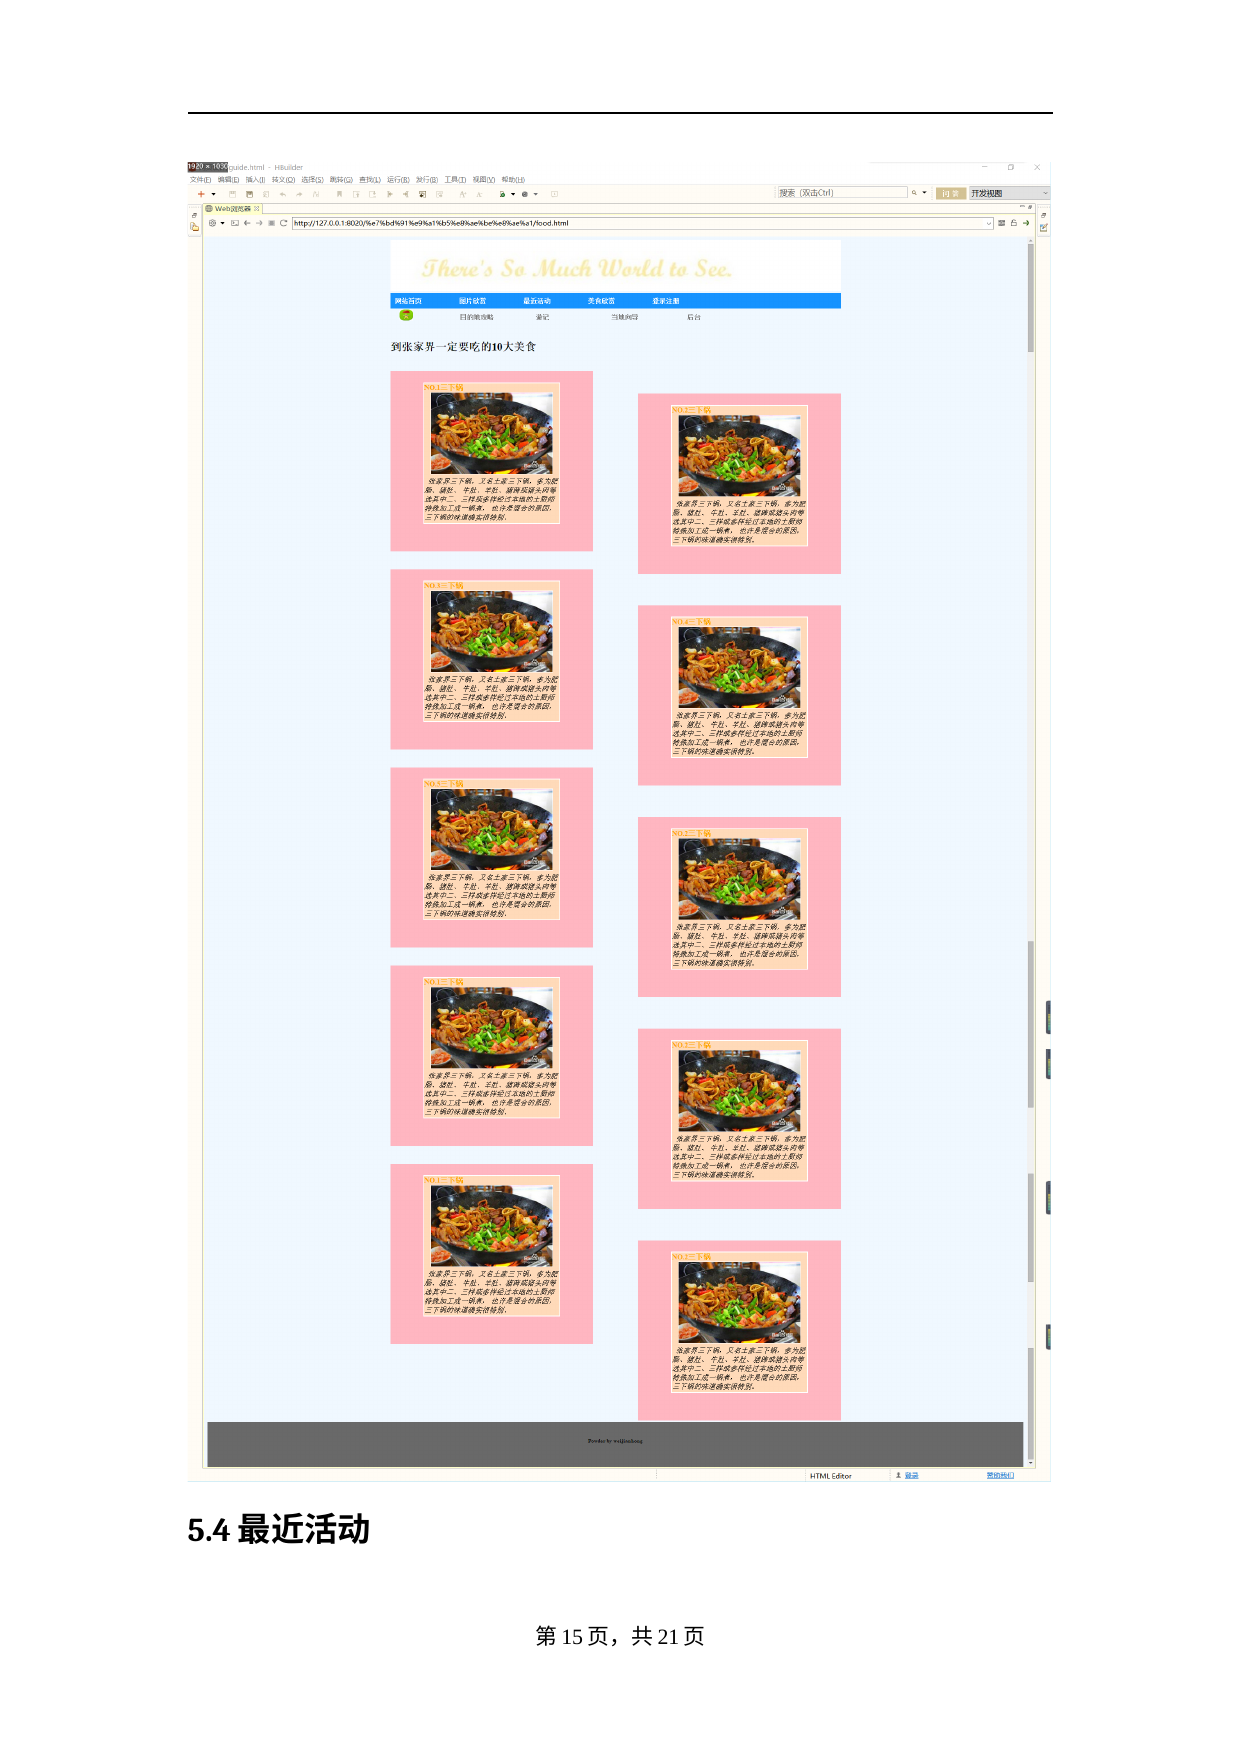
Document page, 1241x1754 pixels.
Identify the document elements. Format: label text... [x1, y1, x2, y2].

text 5.4最近活动 [187, 1494, 1053, 1559]
picture [187, 162, 1051, 1482]
